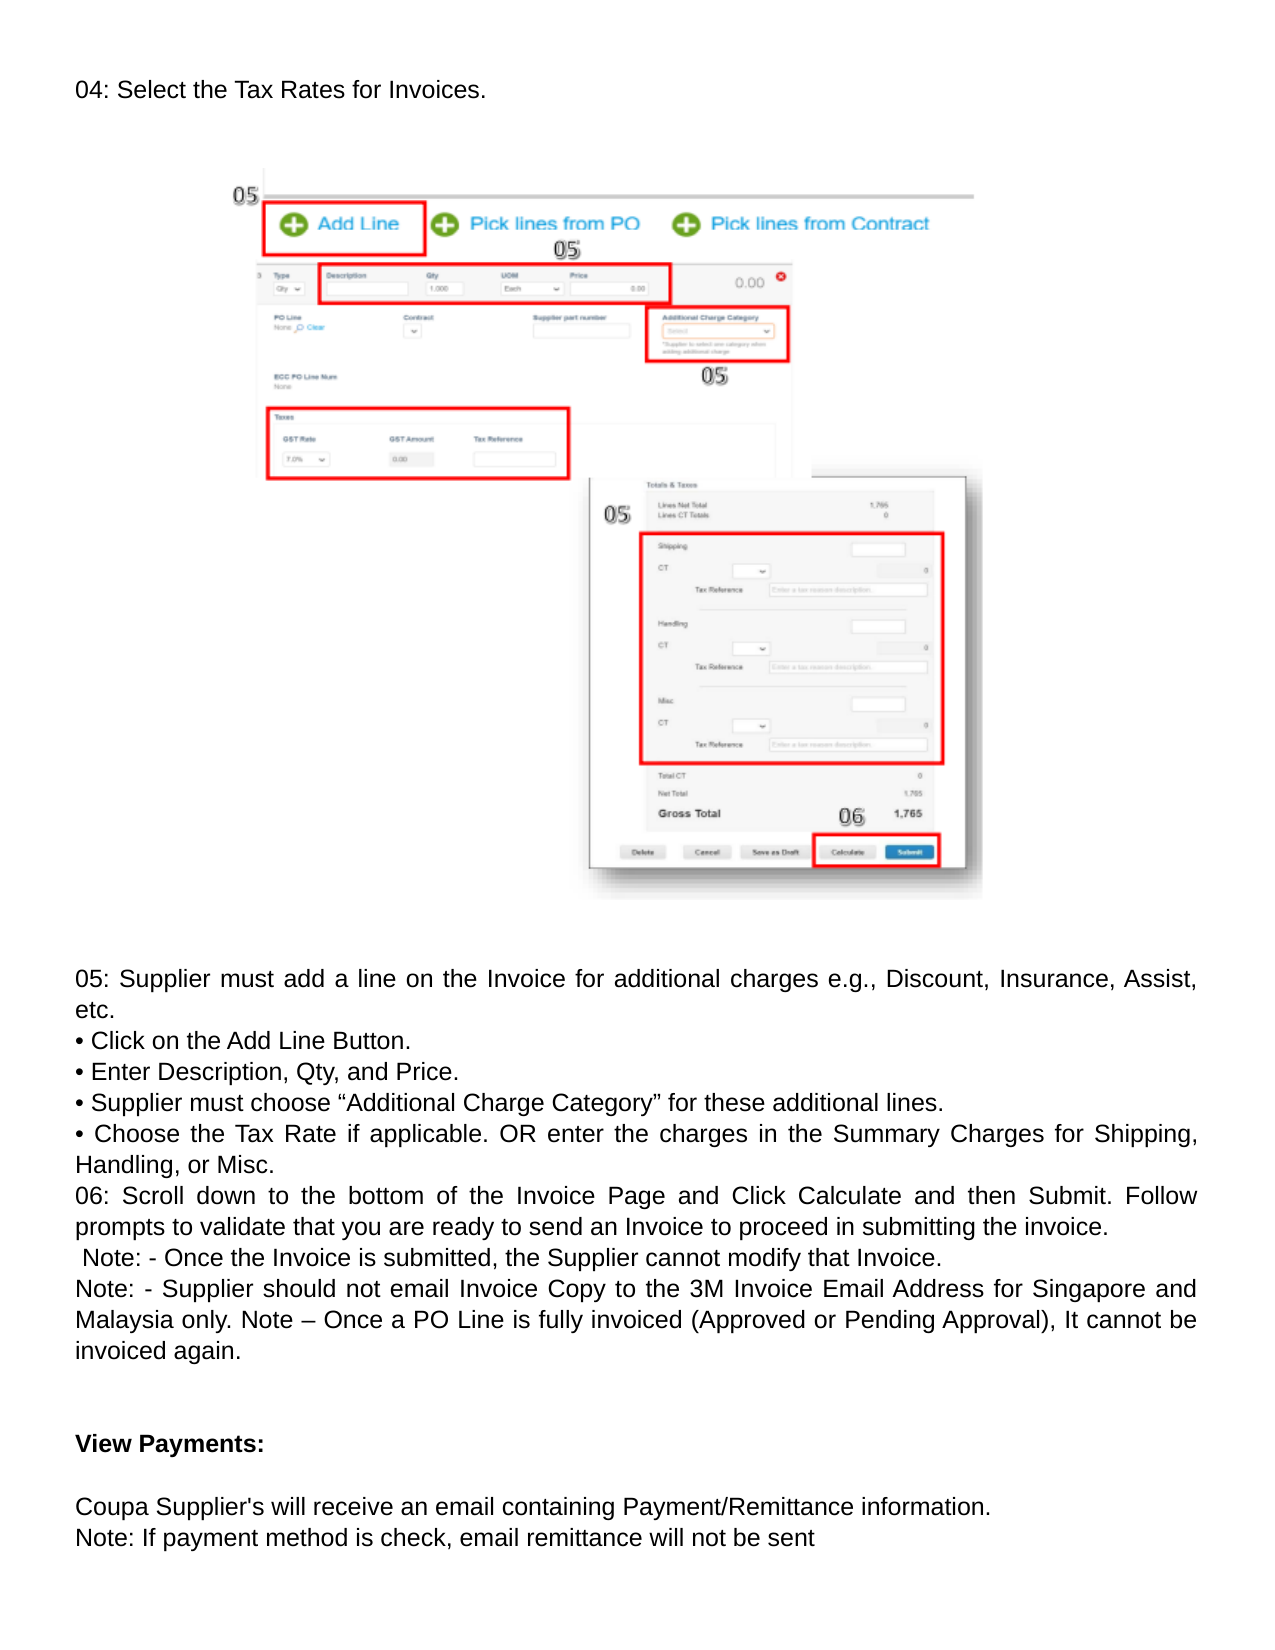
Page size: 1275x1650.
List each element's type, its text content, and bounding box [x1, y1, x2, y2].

text Note: - Once the Invoice is submitted, the Supplier cannot modify that Invoice. [75, 1243, 1200, 1272]
text Note: - Supplier should not email Invoice Copy to the 3M Invoice Email Address for Singapore and Malaysia only. Note – Once a PO Line is fully invoiced (Approved or Pending Approval), It cannot be invoiced again. [75, 1274, 1200, 1365]
text 04: Select the Tax Rates for Invoices. [75, 75, 1200, 104]
text 06: Scroll down to the bottom of the Invoice Page and Click Calculate and then Submit. Follow prompts to validate that you are ready to send an Invoice to proceed in submitting the invoice. [75, 1181, 1200, 1241]
text • Choose the Tax Rate if applicable. OR enter the charges in the Summary Charges for Shipping, Handling, or Misc. [75, 1119, 1200, 1179]
text 05: Supplier must add a line on the Invoice for additional charges e.g., Discount, Insurance, Assist, etc. [75, 964, 1200, 1023]
text Note: If payment method is check, email remittance will not be sent [75, 1522, 1200, 1551]
text View Payments: [75, 1429, 1200, 1458]
text • Enter Description, Qty, and Price. [75, 1057, 1200, 1086]
text • Supplier must choose “Additional Charge Category” for these additional lines. [75, 1088, 1200, 1117]
text Coupa Supplier's will receive an email containing Payment/Remittance information. [75, 1491, 1200, 1520]
text • Click on the Add Line Button. [75, 1026, 1200, 1054]
